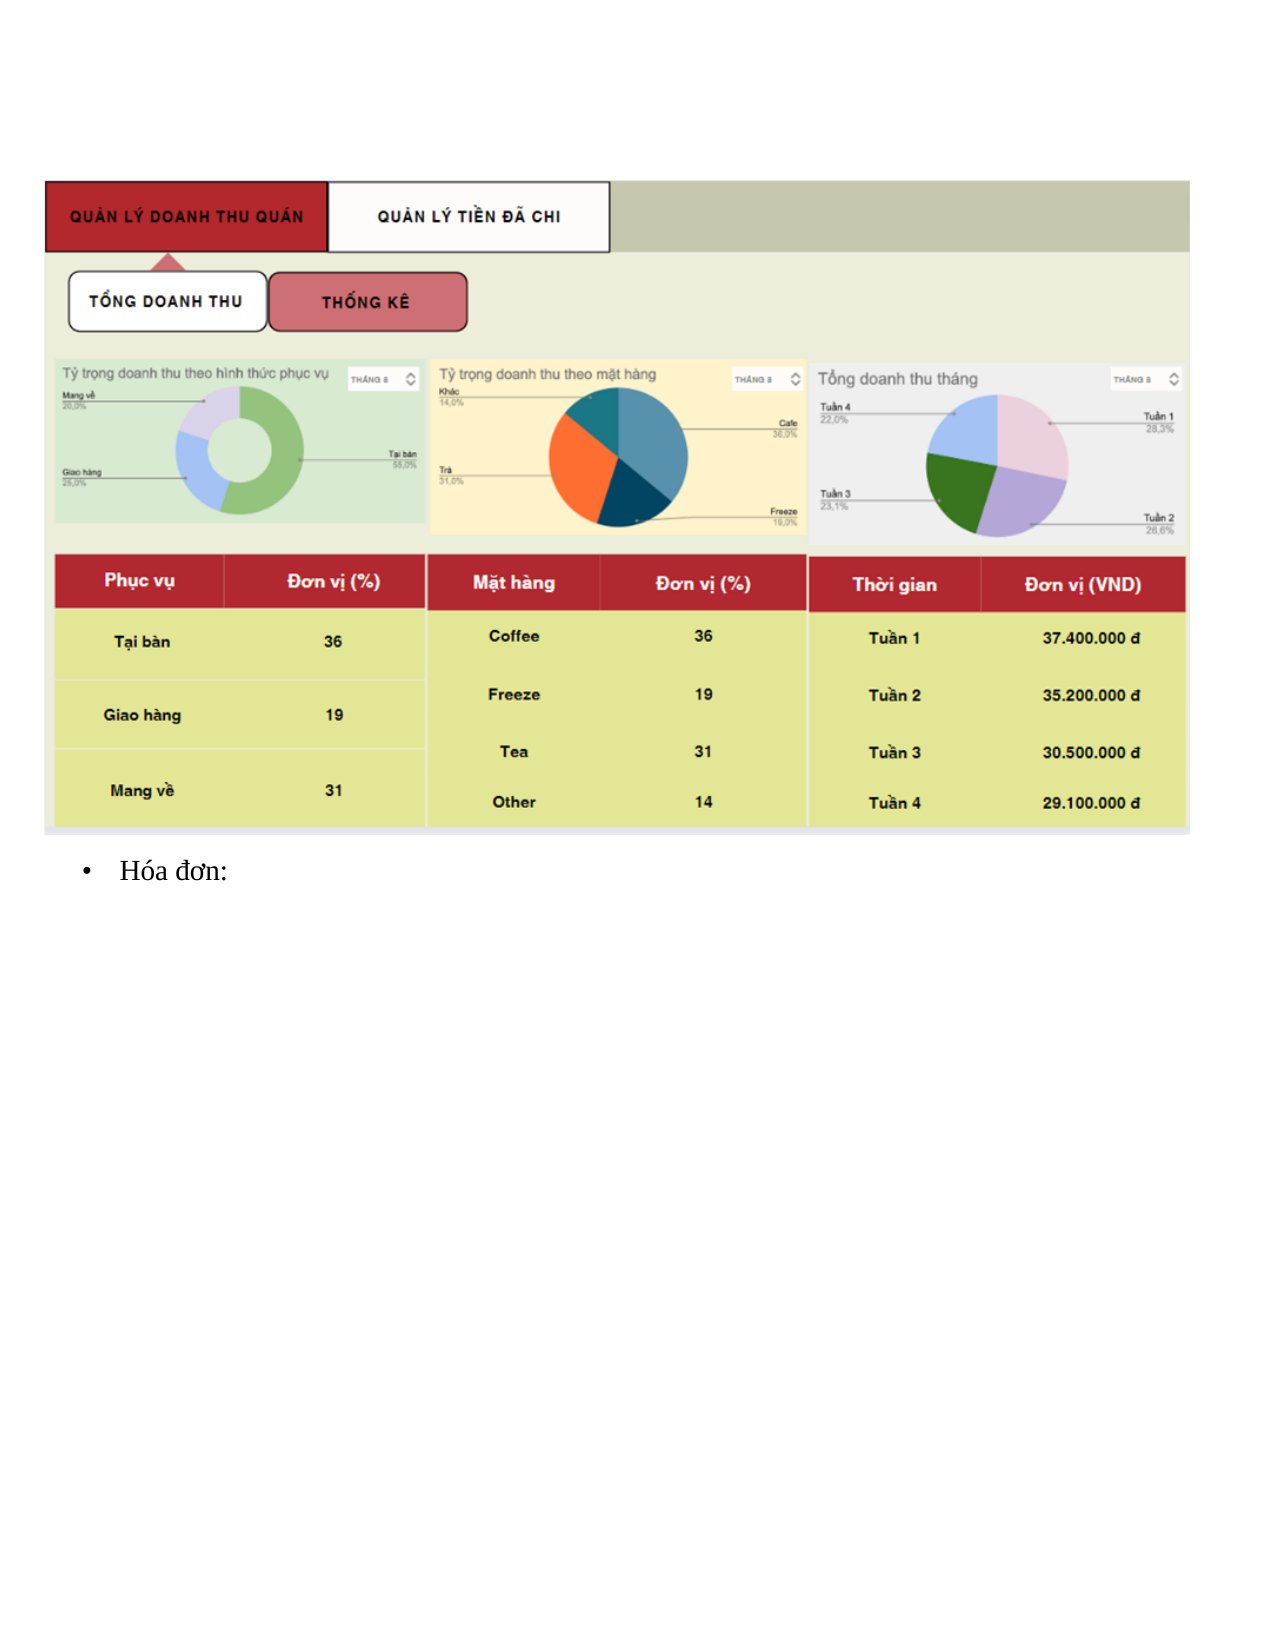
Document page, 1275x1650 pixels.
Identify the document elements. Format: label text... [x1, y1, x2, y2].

text • Hóa đơn: [44, 853, 1219, 887]
picture [44, 180, 1190, 835]
